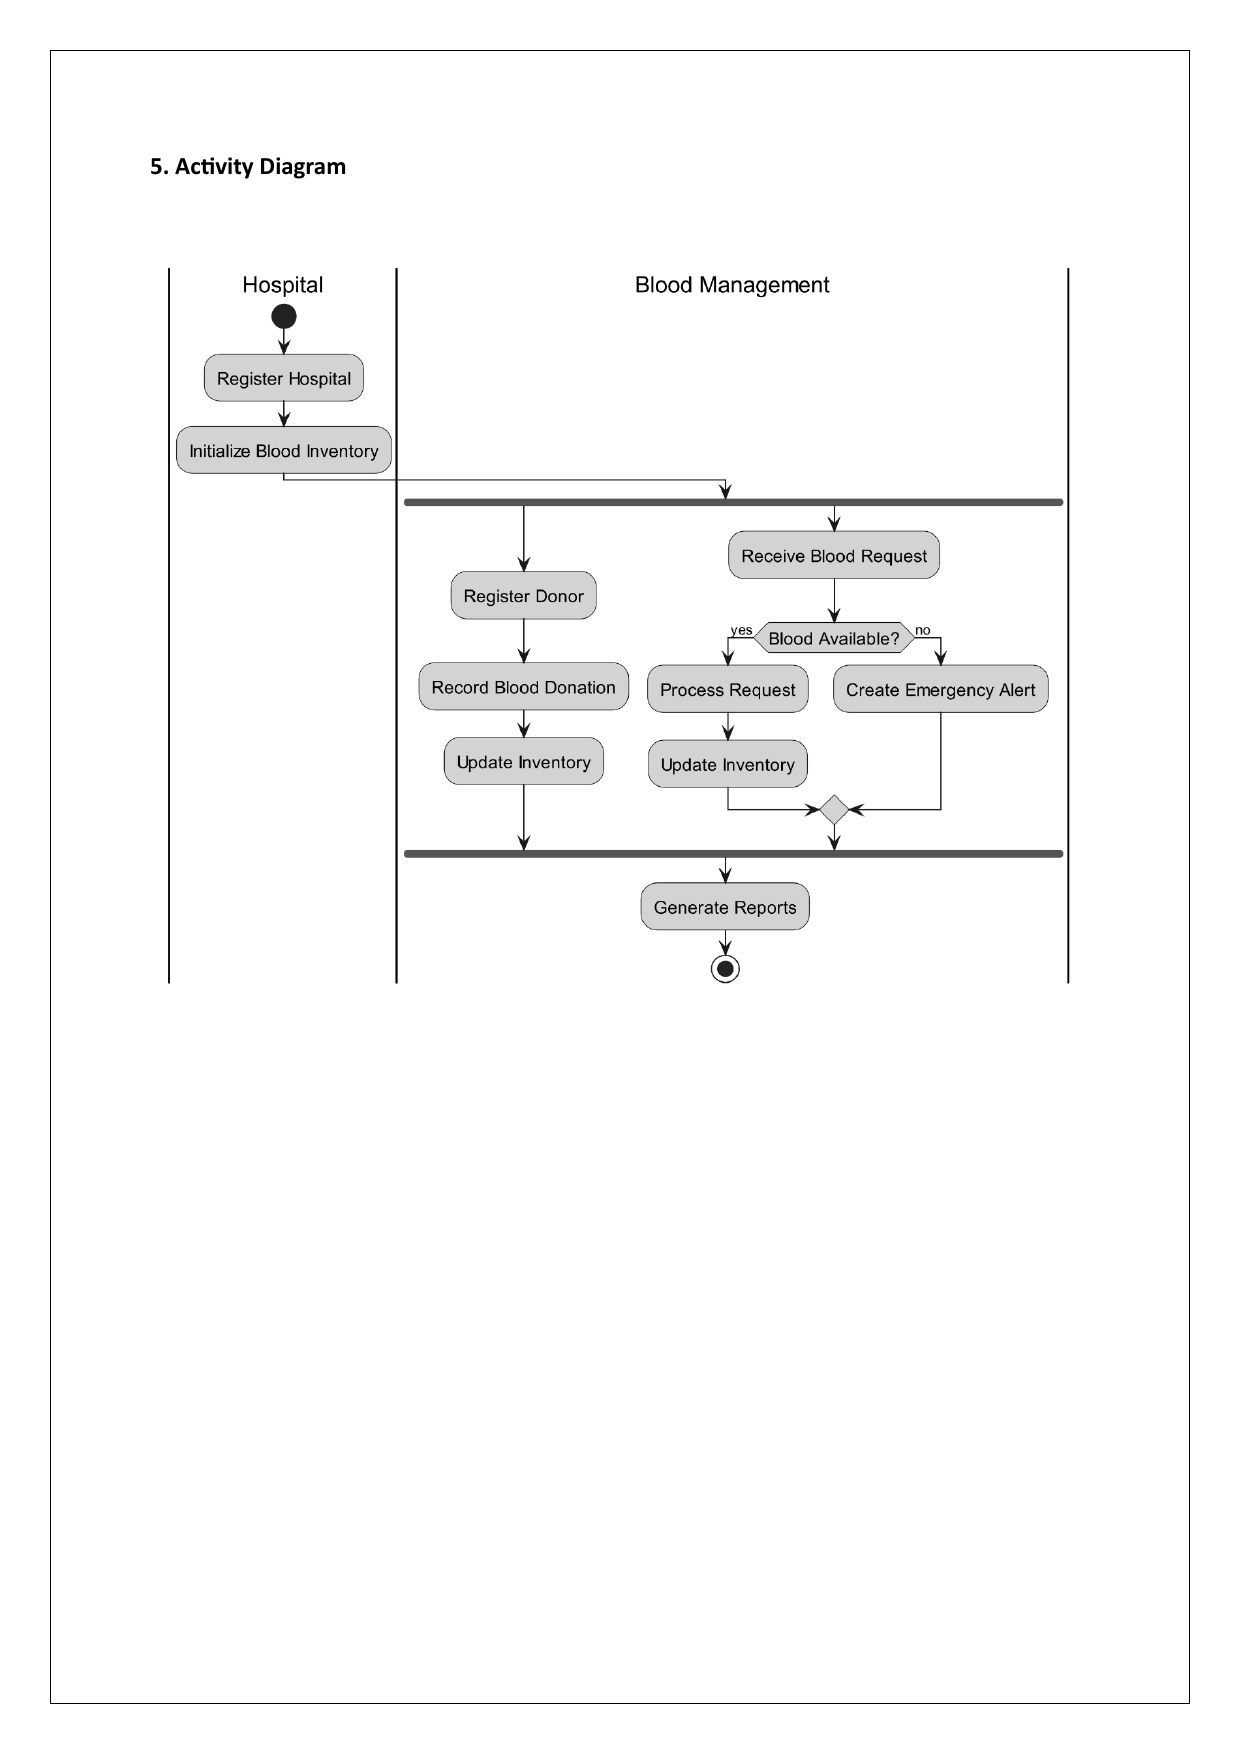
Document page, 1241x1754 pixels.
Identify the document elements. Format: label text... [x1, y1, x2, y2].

picture [150, 253, 1091, 996]
text 5. Activity Diagram [150, 150, 1090, 181]
